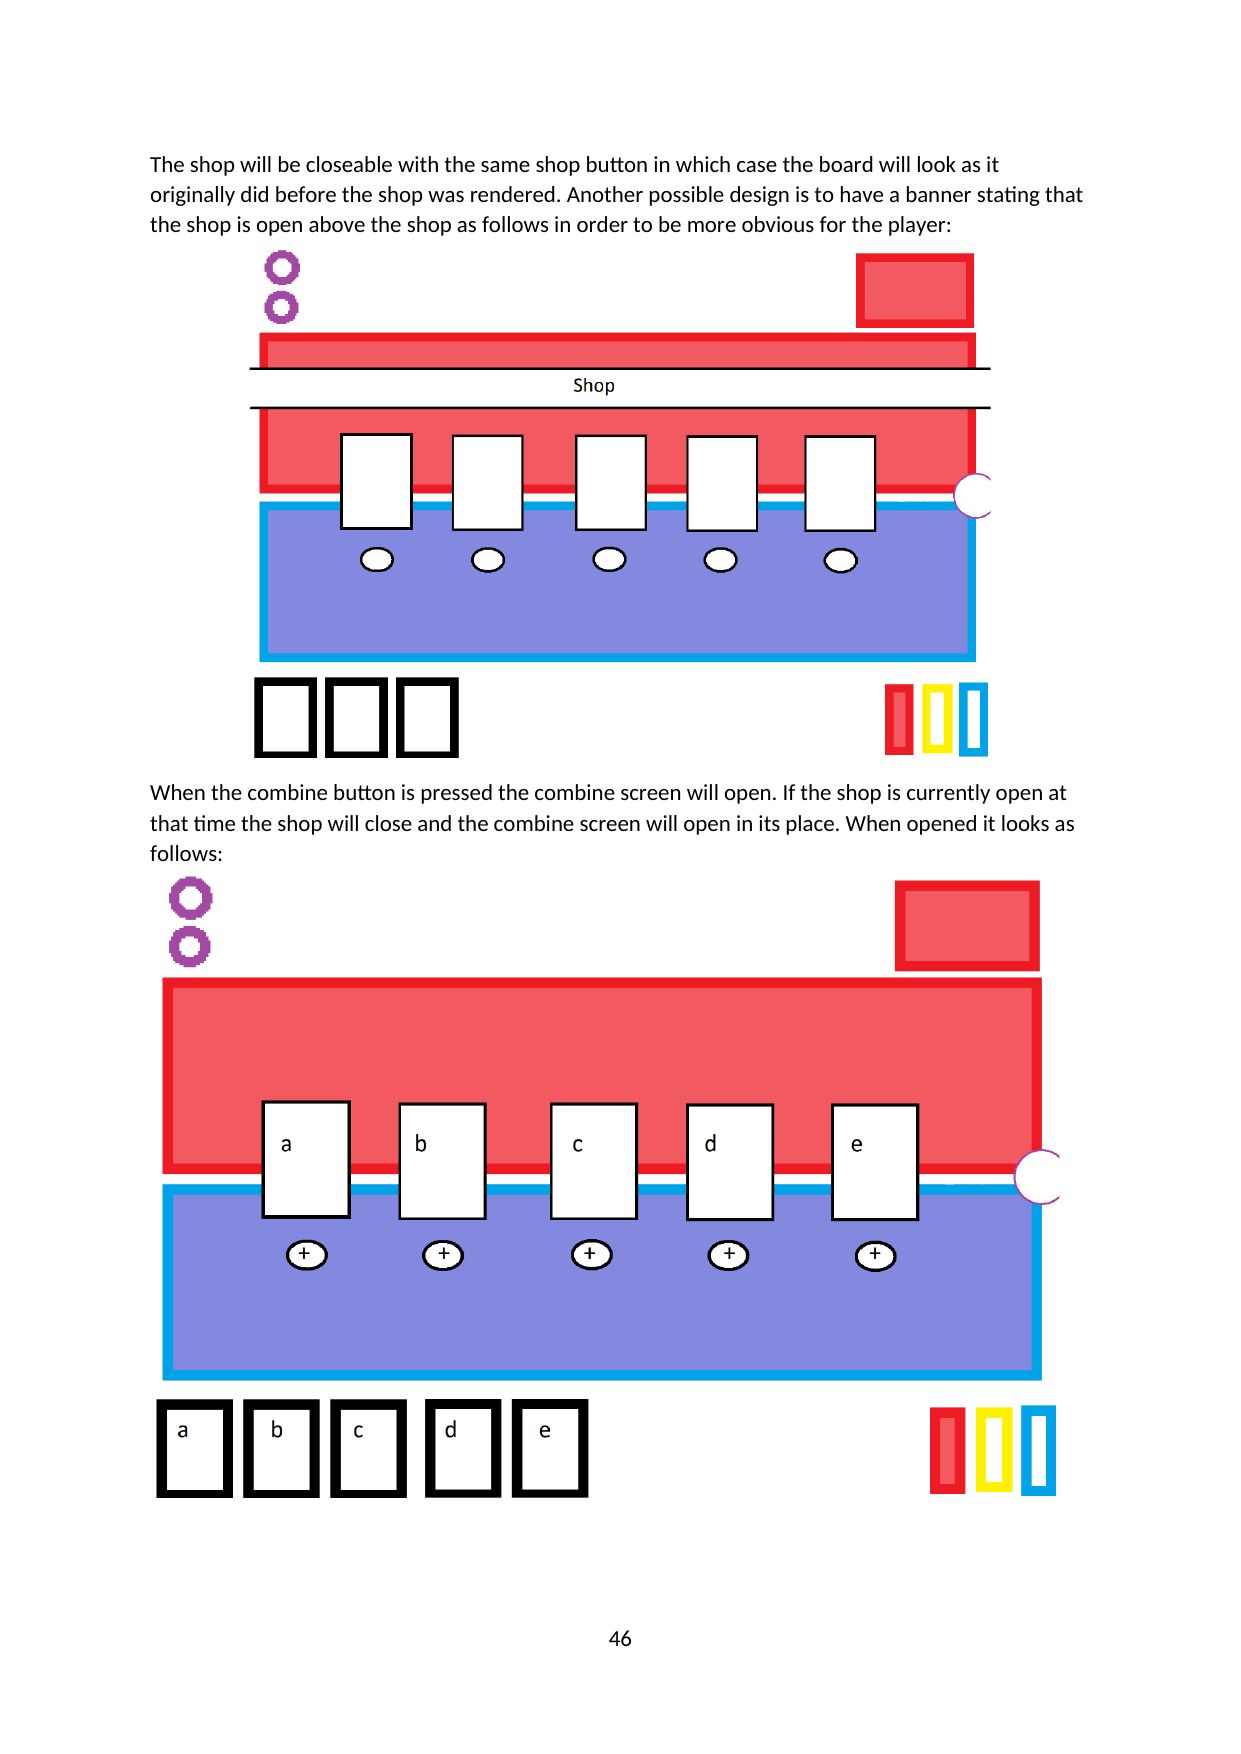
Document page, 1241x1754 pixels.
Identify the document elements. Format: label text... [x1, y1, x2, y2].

picture [249, 249, 991, 758]
text The shop will be closeable with the same shop button in which case the board will look as it originally did before the shop was rendered. Another possible design is to have a banner stating that the shop is open above the shop as follows in order to be more obvious for the player: [150, 150, 1090, 238]
picture [150, 874, 1060, 1498]
